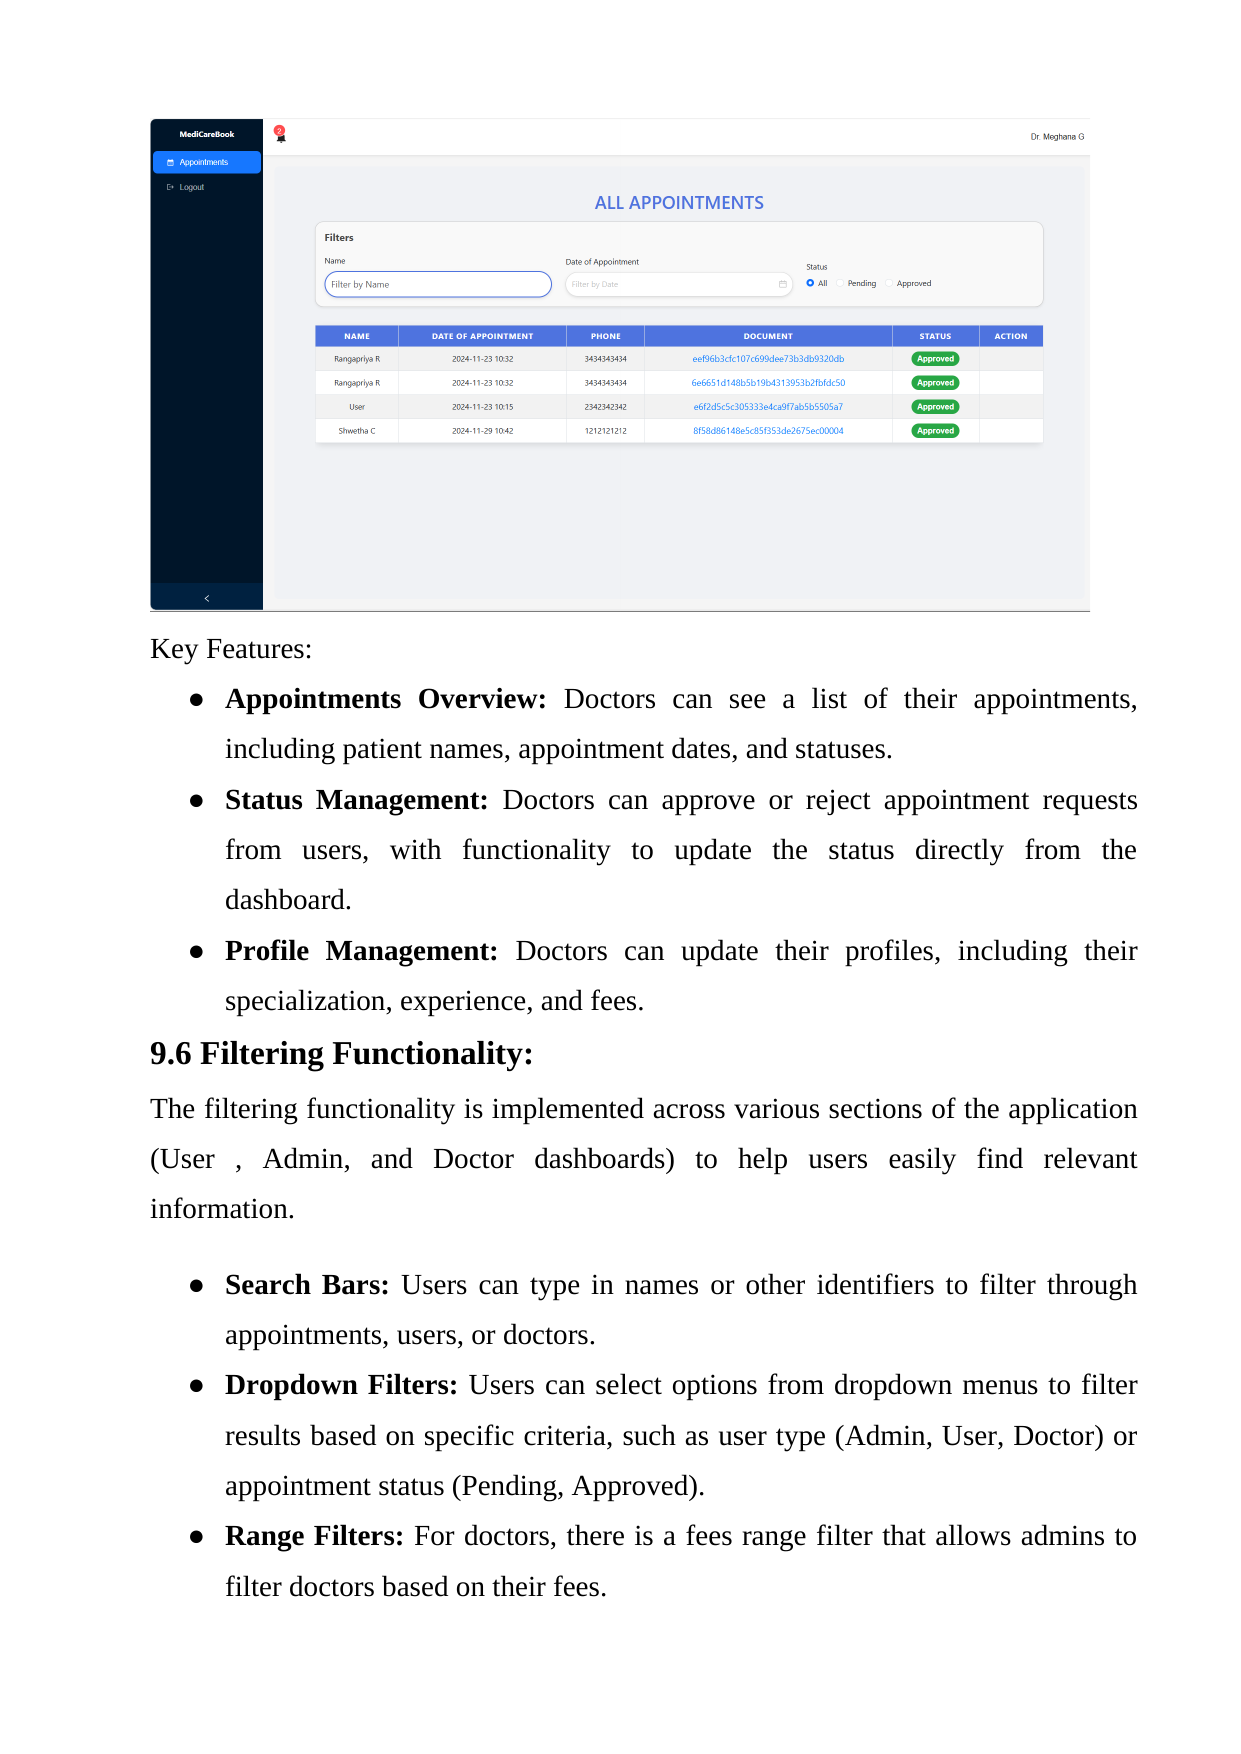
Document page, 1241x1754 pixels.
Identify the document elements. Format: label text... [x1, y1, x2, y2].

list Appointments Overview: Doctors can see a list of their appointments, including patient names, appointment dates, and statuses. [187, 681, 1139, 765]
subtitle 9.6 Filtering Functionality: [150, 1033, 1139, 1072]
list Profile Management: Doctors can update their profiles, including their specialization, experience, and fees. [187, 933, 1139, 1017]
list Search Bars: Users can type in names or other identifiers to filter through appointments, users, or doctors. [187, 1267, 1139, 1351]
list Status Management: Doctors can approve or reject appointment requests from users, with functionality to update the status directly from the dashboard. [187, 782, 1139, 916]
list Range Filters: For doctors, there is a fees range filter that allows admins to filter doctors based on their fees. [187, 1518, 1139, 1602]
picture [150, 118, 1091, 612]
text The filtering functionality is implemented across various sections of the application (User , Admin, and Doctor dashboards) to help users easily find relevant information. [150, 1091, 1139, 1225]
text Key Features: [150, 631, 1139, 664]
list Dropdown Filters: Users can select options from dropdown menus to filter results based on specific criteria, such as user type (Admin, User, Doctor) or appointment status (Pending, Approved). [187, 1367, 1139, 1502]
